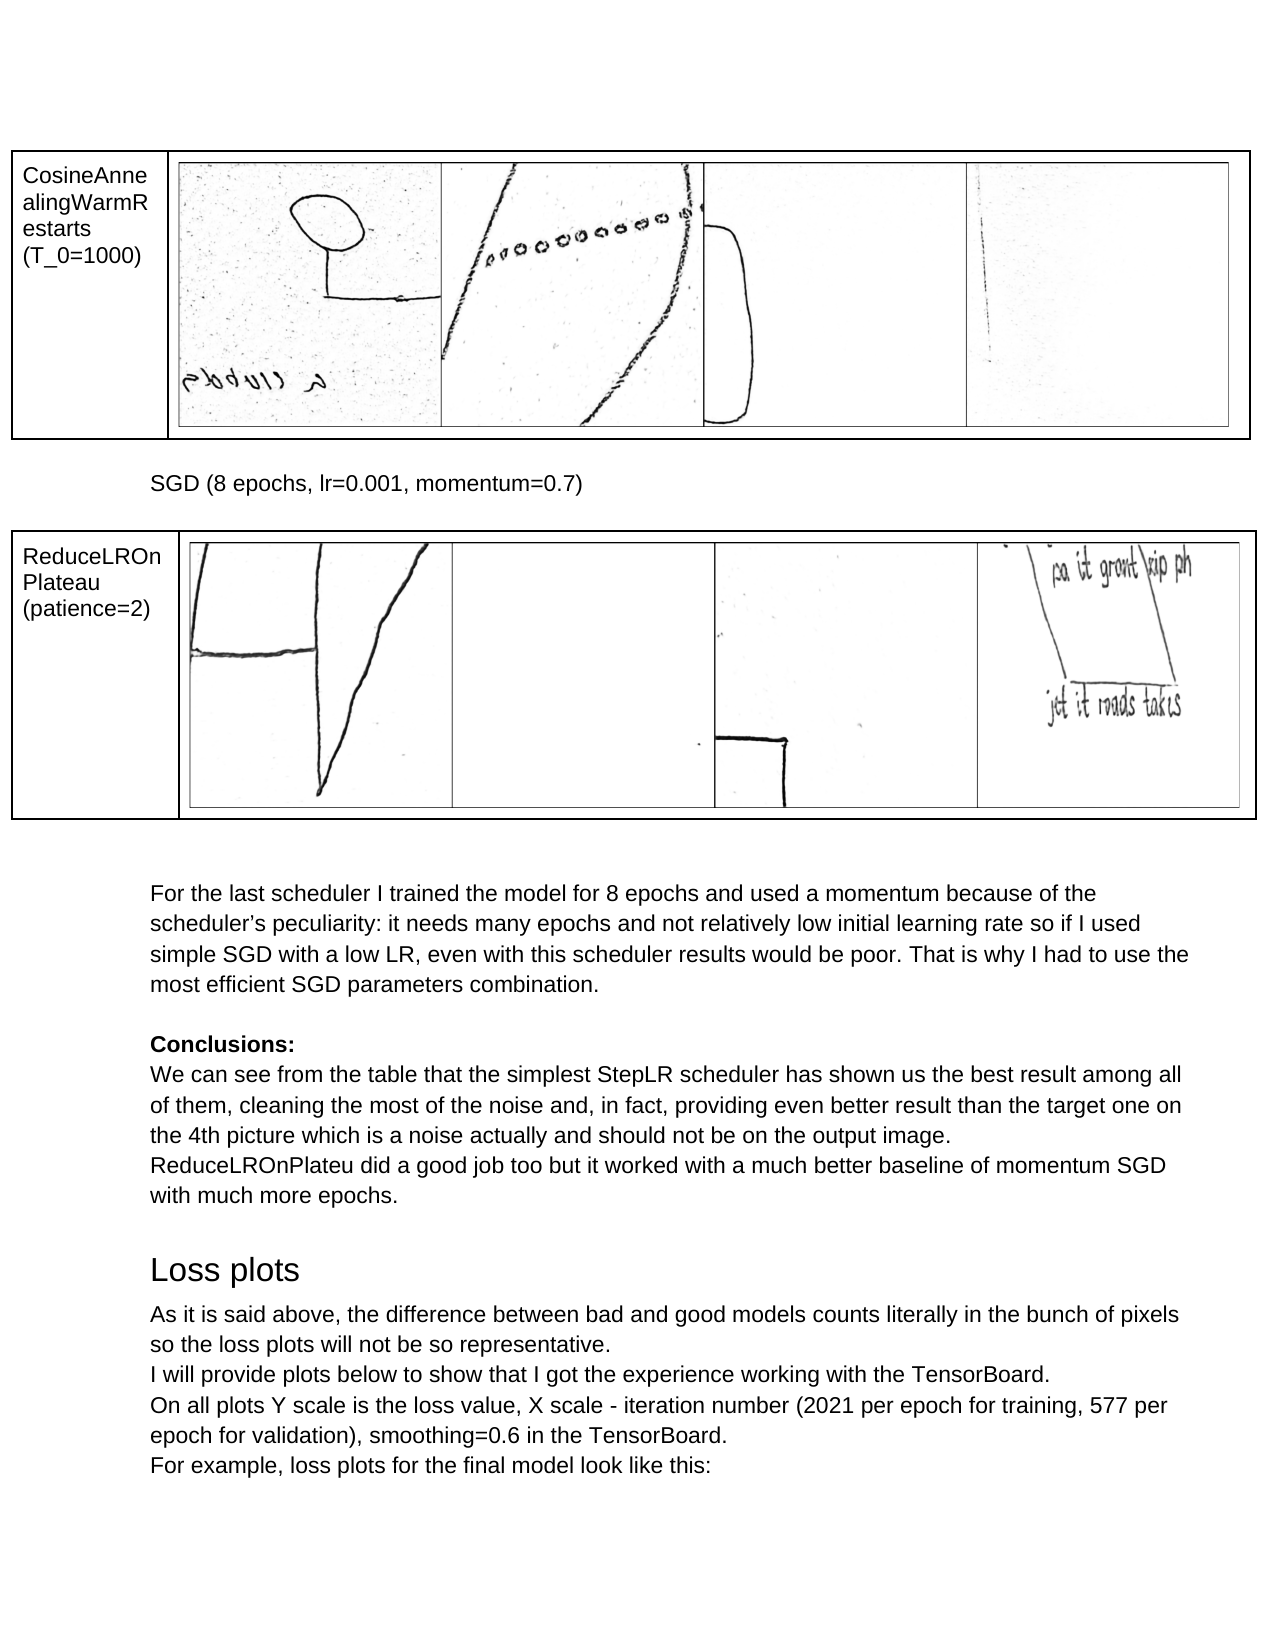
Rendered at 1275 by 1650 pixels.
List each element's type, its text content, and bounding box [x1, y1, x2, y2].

text As it is said above, the difference between bad and good models counts literally in the bunch of pixels so the loss plots will not be so representative. [150, 1301, 1200, 1357]
table_cell CosineAnnealingWarmRestarts (T_0=1000) [13, 152, 167, 437]
text I will provide plots below to show that I got the experience working with the TensorBoard. [150, 1361, 1200, 1388]
text We can see from the table that the simplest StepLR scheduler has shown us the best result among all of them, cleaning the most of the noise and, in fact, providing even better result than the target one on the 4th picture which is a noise actually and should not be on the output image. [150, 1061, 1200, 1148]
text On all plots Y scale is the loss value, X scale - iteration number (2021 per epoch for training, 577 per epoch for validation), smoothing=0.6 in the TensorBoard. [150, 1392, 1200, 1448]
picture [189, 542, 1240, 808]
table_header ReduceLROnPlateau (patience=2) [13, 532, 178, 818]
picture [178, 162, 1229, 427]
text For example, loss plots for the final model look like this: [150, 1452, 1200, 1478]
table_header [180, 532, 1255, 818]
text ReduceLROnPlateu did a good job too but it worked with a much better baseline of momentum SGD with much more epochs. [150, 1152, 1200, 1209]
text For the last scheduler I trained the model for 8 epochs and used a momentum because of the scheduler’s peculiarity: it needs many epochs and not relatively low initial learning rate so if I used simple SGD with a low LR, even with this scheduler results would be poor. That is why I had to use the most efficient SGD parameters combination. [150, 880, 1200, 997]
text SGD (8 epochs, lr=0.001, momentum=0.7) [150, 470, 1200, 496]
subtitle Loss plots [150, 1250, 1200, 1288]
table_cell [169, 152, 1249, 437]
text Conclusions: [150, 1031, 1200, 1058]
